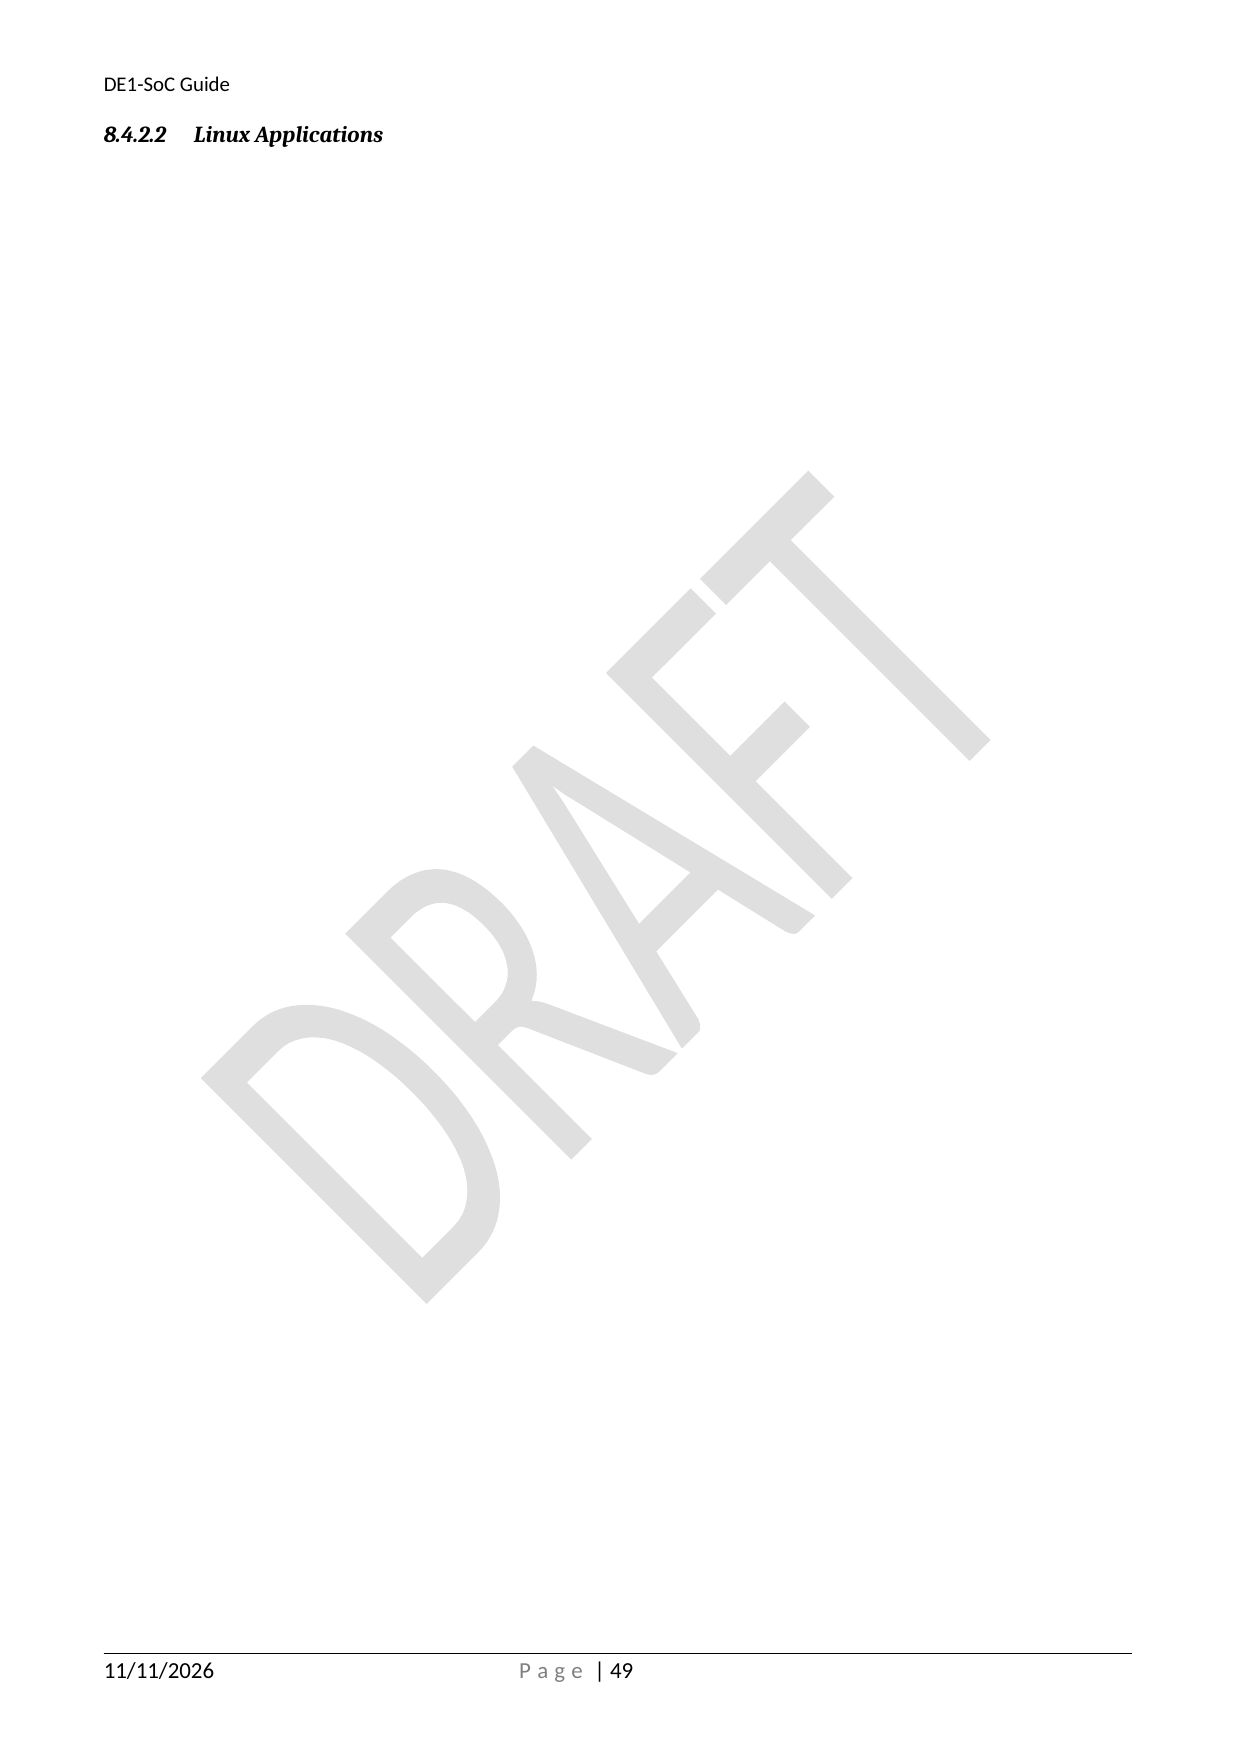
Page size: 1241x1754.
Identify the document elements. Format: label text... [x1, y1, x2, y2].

subtitle Linux Applications [103, 122, 1132, 148]
